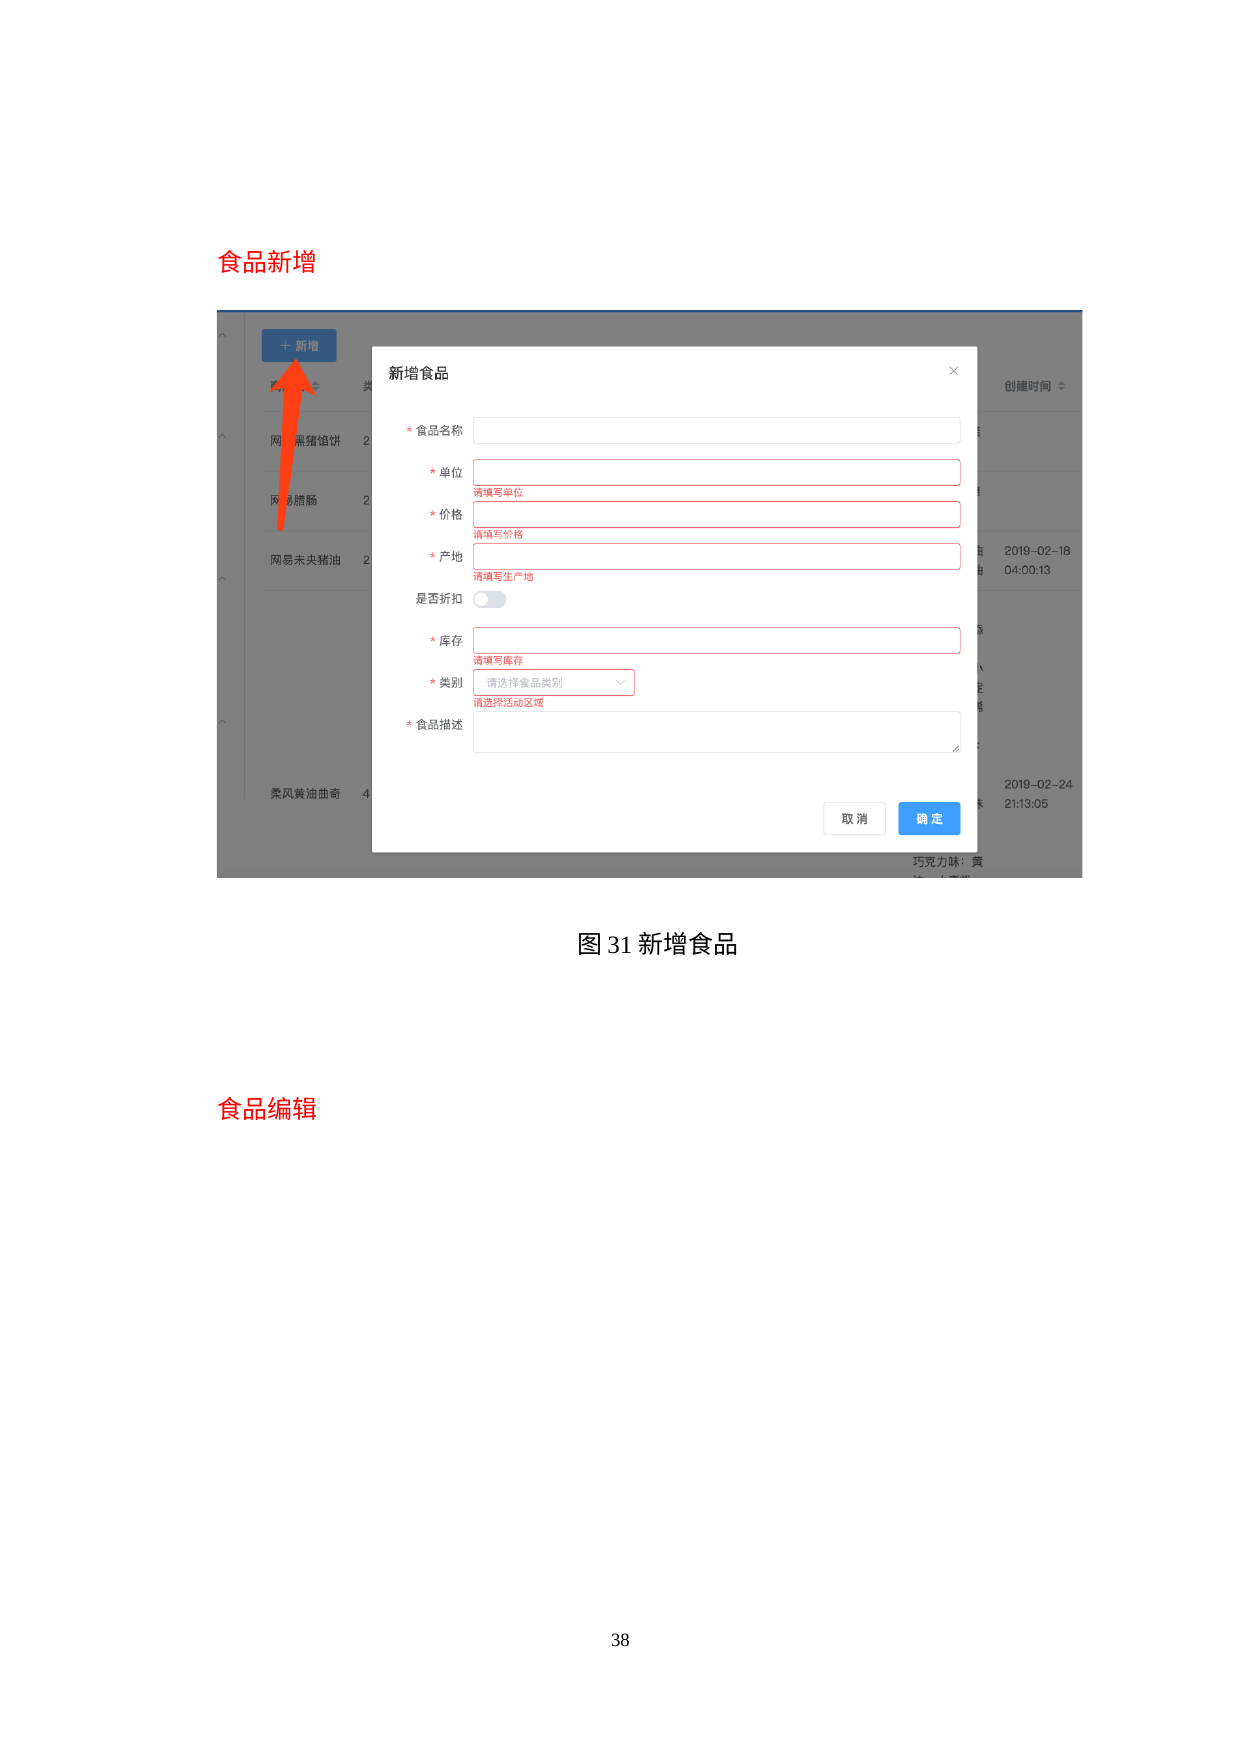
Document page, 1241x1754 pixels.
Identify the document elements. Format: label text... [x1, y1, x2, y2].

text 图31 新增食品 [217, 910, 1098, 975]
text 食品编辑 [217, 1075, 1098, 1140]
text 食品新增 [217, 228, 1098, 293]
picture [216, 310, 1083, 878]
